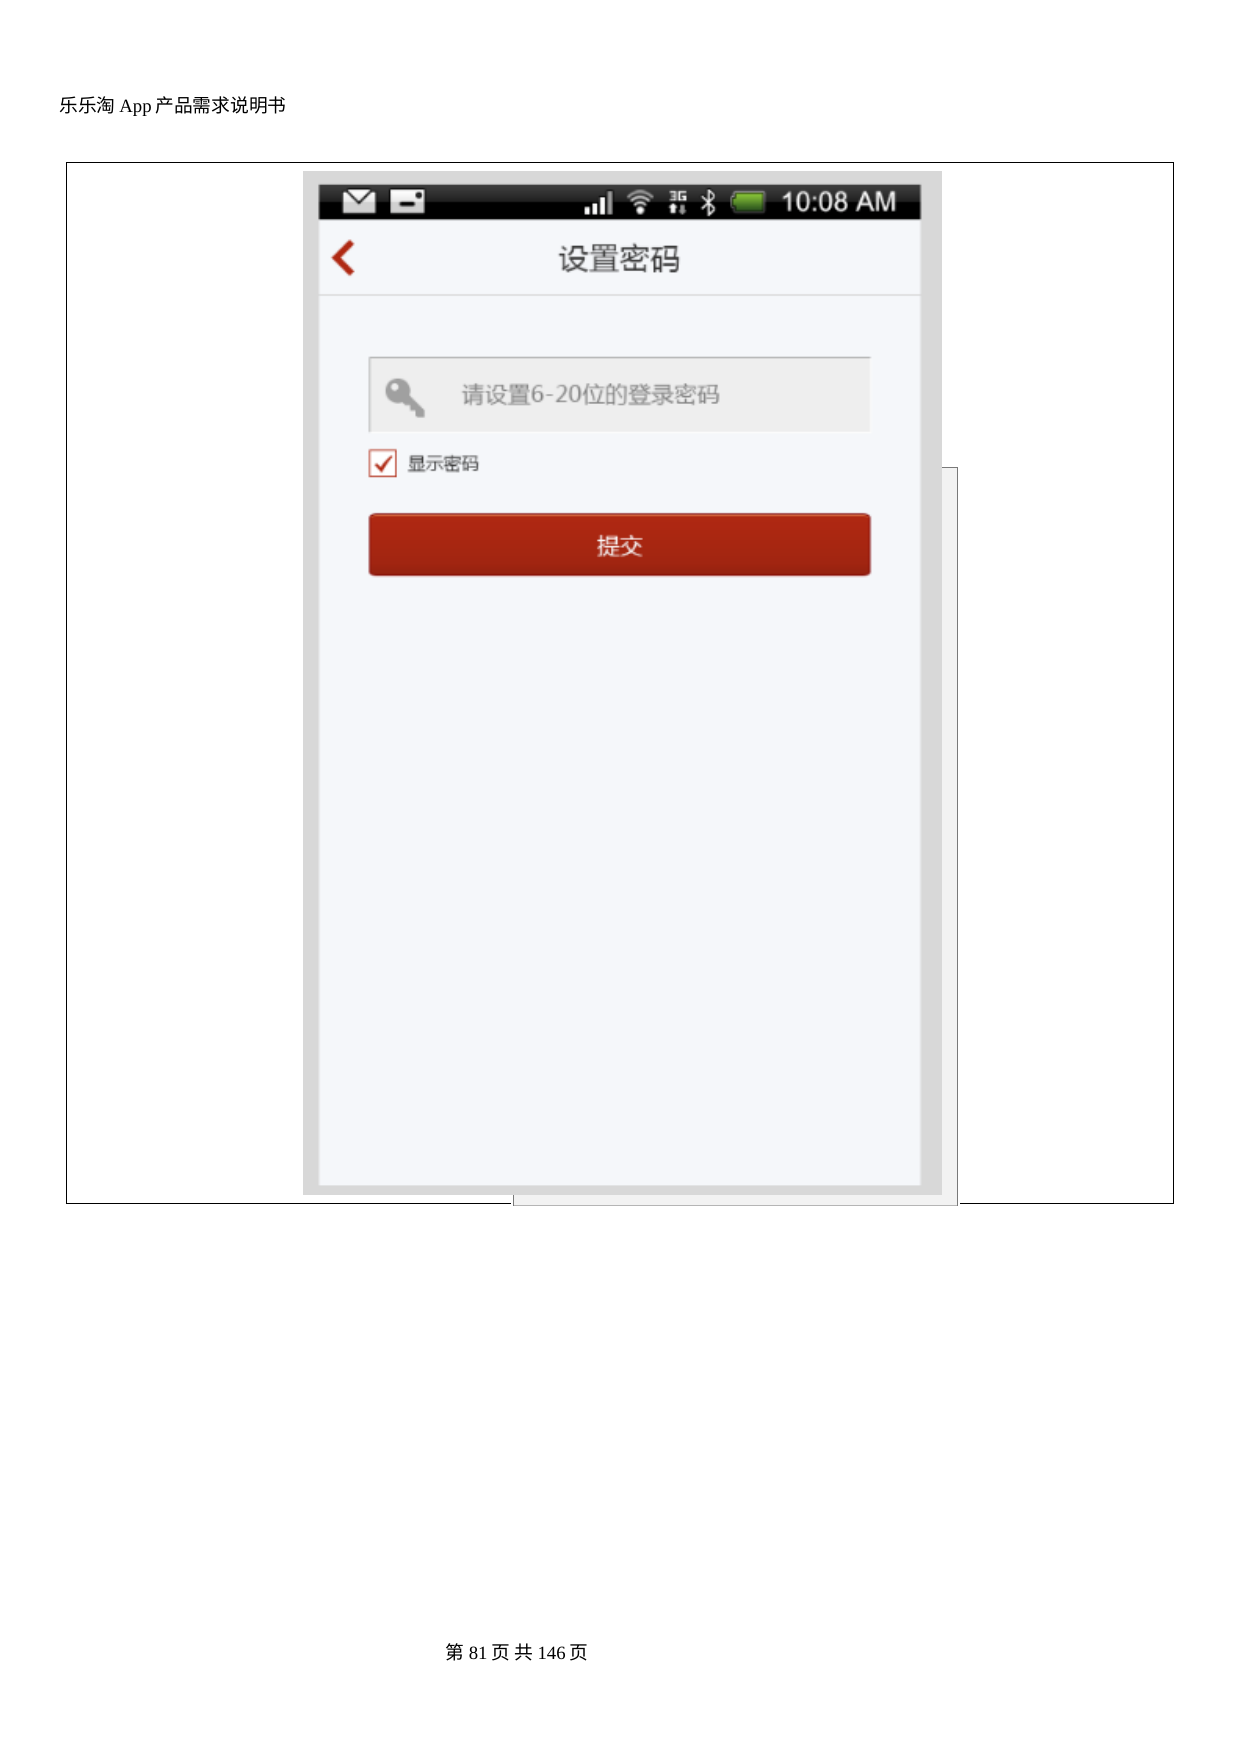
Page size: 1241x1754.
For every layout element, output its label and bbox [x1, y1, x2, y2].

table_cell [67, 163, 1173, 1203]
picture [303, 171, 960, 1206]
